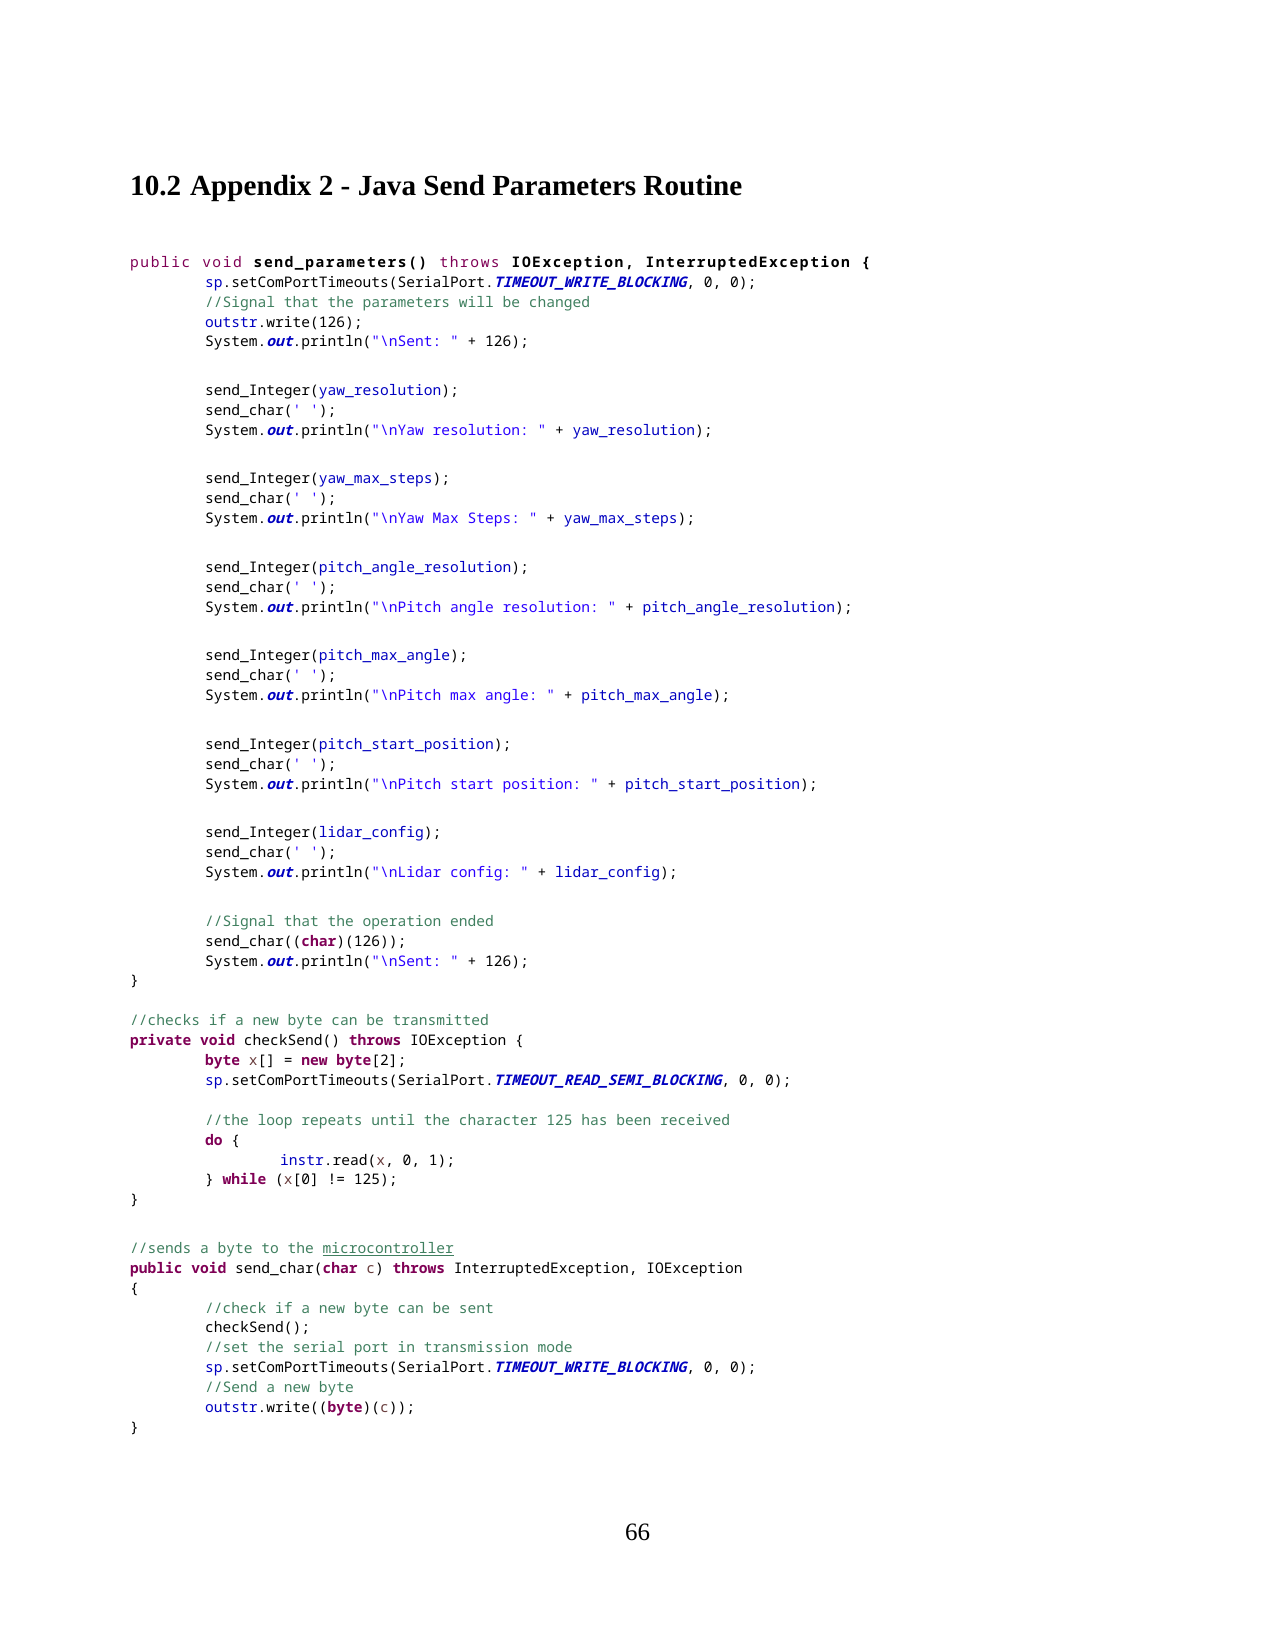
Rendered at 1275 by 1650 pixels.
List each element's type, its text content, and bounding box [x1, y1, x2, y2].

text sp.setComPortTimeouts(SerialPort.TIMEOUT_READ_SEMI_BLOCKING, 0, 0); [130, 1070, 1145, 1089]
text send_Integer(yaw_resolution); [130, 380, 1145, 400]
text //Send a new byte [130, 1377, 1145, 1397]
text } [130, 1417, 1145, 1437]
text System.out.println("\nYaw resolution: " + yaw_resolution); [130, 420, 1145, 439]
text public void send_char(char c) throws InterruptedException, IOException [130, 1258, 1145, 1277]
text send_Integer(pitch_angle_resolution); [130, 557, 1145, 577]
text sp.setComPortTimeouts(SerialPort.TIMEOUT_WRITE_BLOCKING, 0, 0); [130, 1357, 1145, 1377]
text { [130, 1277, 1145, 1297]
text outstr.write((byte)(c)); [130, 1397, 1145, 1417]
text //check if a new byte can be sent [130, 1297, 1145, 1317]
text send_Integer(pitch_start_position); [130, 734, 1145, 753]
subtitle Appendix 2 - Java Send Parameters Routine [130, 168, 1145, 202]
text send_char(' '); [130, 577, 1145, 597]
text System.out.println("\nPitch start position: " + pitch_start_position); [130, 773, 1145, 793]
text sp.setComPortTimeouts(SerialPort.TIMEOUT_WRITE_BLOCKING, 0, 0); [130, 272, 1145, 291]
text send_char((char)(126)); [130, 930, 1145, 950]
text //set the serial port in transmission mode [130, 1337, 1145, 1357]
text System.out.println("\nSent: " + 126); [130, 331, 1145, 351]
text //checks if a new byte can be transmitted [130, 1010, 1145, 1030]
text //sends a byte to the microcontroller [130, 1238, 1145, 1258]
text System.out.println("\nSent: " + 126); [130, 950, 1145, 970]
text //the loop repeats until the character 125 has been received [130, 1109, 1145, 1129]
text System.out.println("\nPitch angle resolution: " + pitch_angle_resolution); [130, 597, 1145, 616]
text } [130, 970, 1145, 990]
text do { [130, 1129, 1145, 1149]
text //Signal that the operation ended [130, 911, 1145, 930]
text private void checkSend() throws IOException { [130, 1030, 1145, 1050]
text System.out.println("\nPitch max angle: " + pitch_max_angle); [130, 685, 1145, 705]
text send_Integer(yaw_max_steps); [130, 468, 1145, 488]
text byte x[] = new byte[2]; [130, 1050, 1145, 1070]
text System.out.println("\nLidar config: " + lidar_config); [130, 862, 1145, 882]
text System.out.println("\nYaw Max Steps: " + yaw_max_steps); [130, 508, 1145, 528]
text send_char(' '); [130, 400, 1145, 420]
text send_char(' '); [130, 665, 1145, 685]
text //Signal that the parameters will be changed [130, 291, 1145, 311]
list public void send_parameters() throws IOException, InterruptedException { [130, 252, 1145, 272]
text } while (x[0] != 125); [130, 1169, 1145, 1189]
text } [130, 1189, 1145, 1209]
text send_char(' '); [130, 842, 1145, 862]
text instr.read(x, 0, 1); [130, 1149, 1145, 1169]
text send_char(' '); [130, 488, 1145, 508]
text send_char(' '); [130, 753, 1145, 773]
text outstr.write(126); [130, 311, 1145, 331]
text checkSend(); [130, 1317, 1145, 1337]
text send_Integer(lidar_config); [130, 822, 1145, 842]
text send_Integer(pitch_max_angle); [130, 645, 1145, 665]
